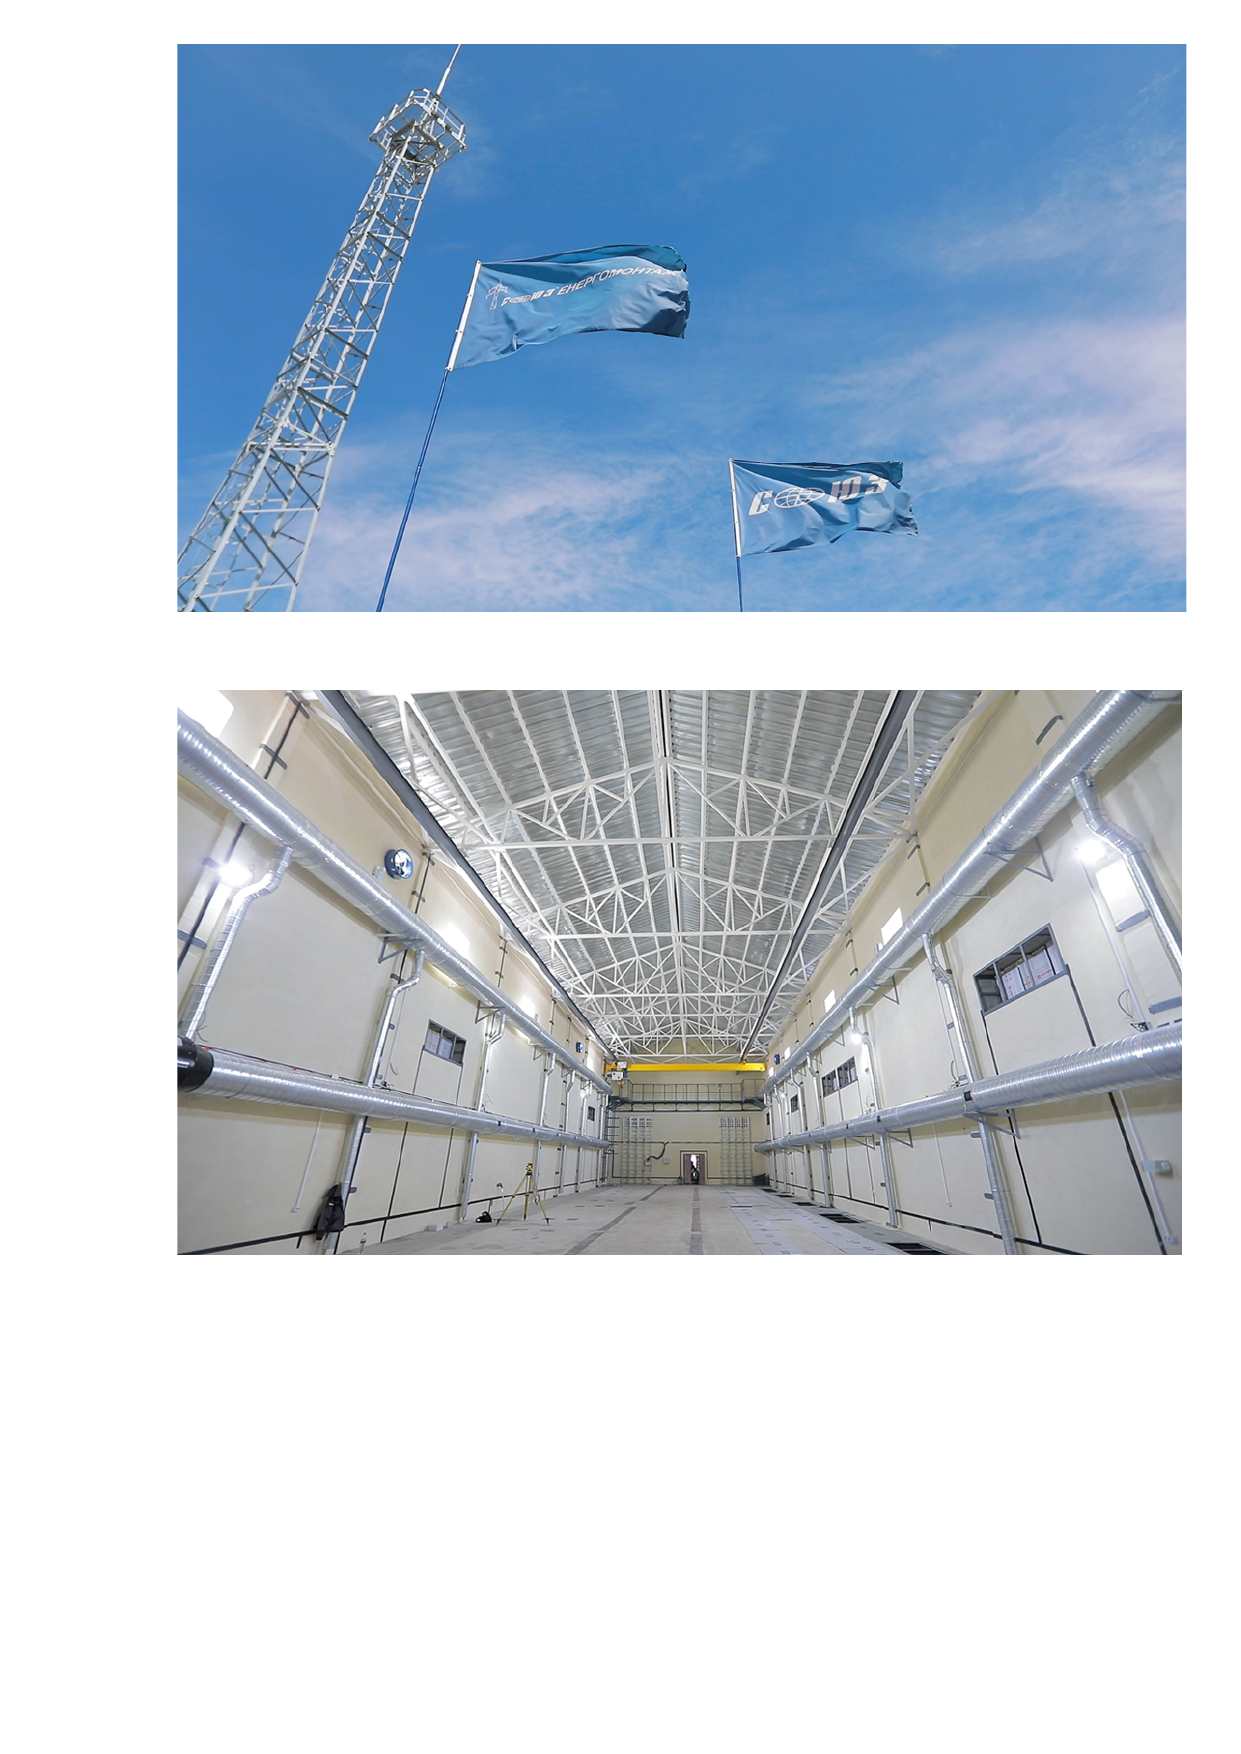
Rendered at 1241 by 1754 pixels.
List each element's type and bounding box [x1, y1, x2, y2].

picture [177, 44, 1187, 612]
picture [177, 690, 1182, 1255]
